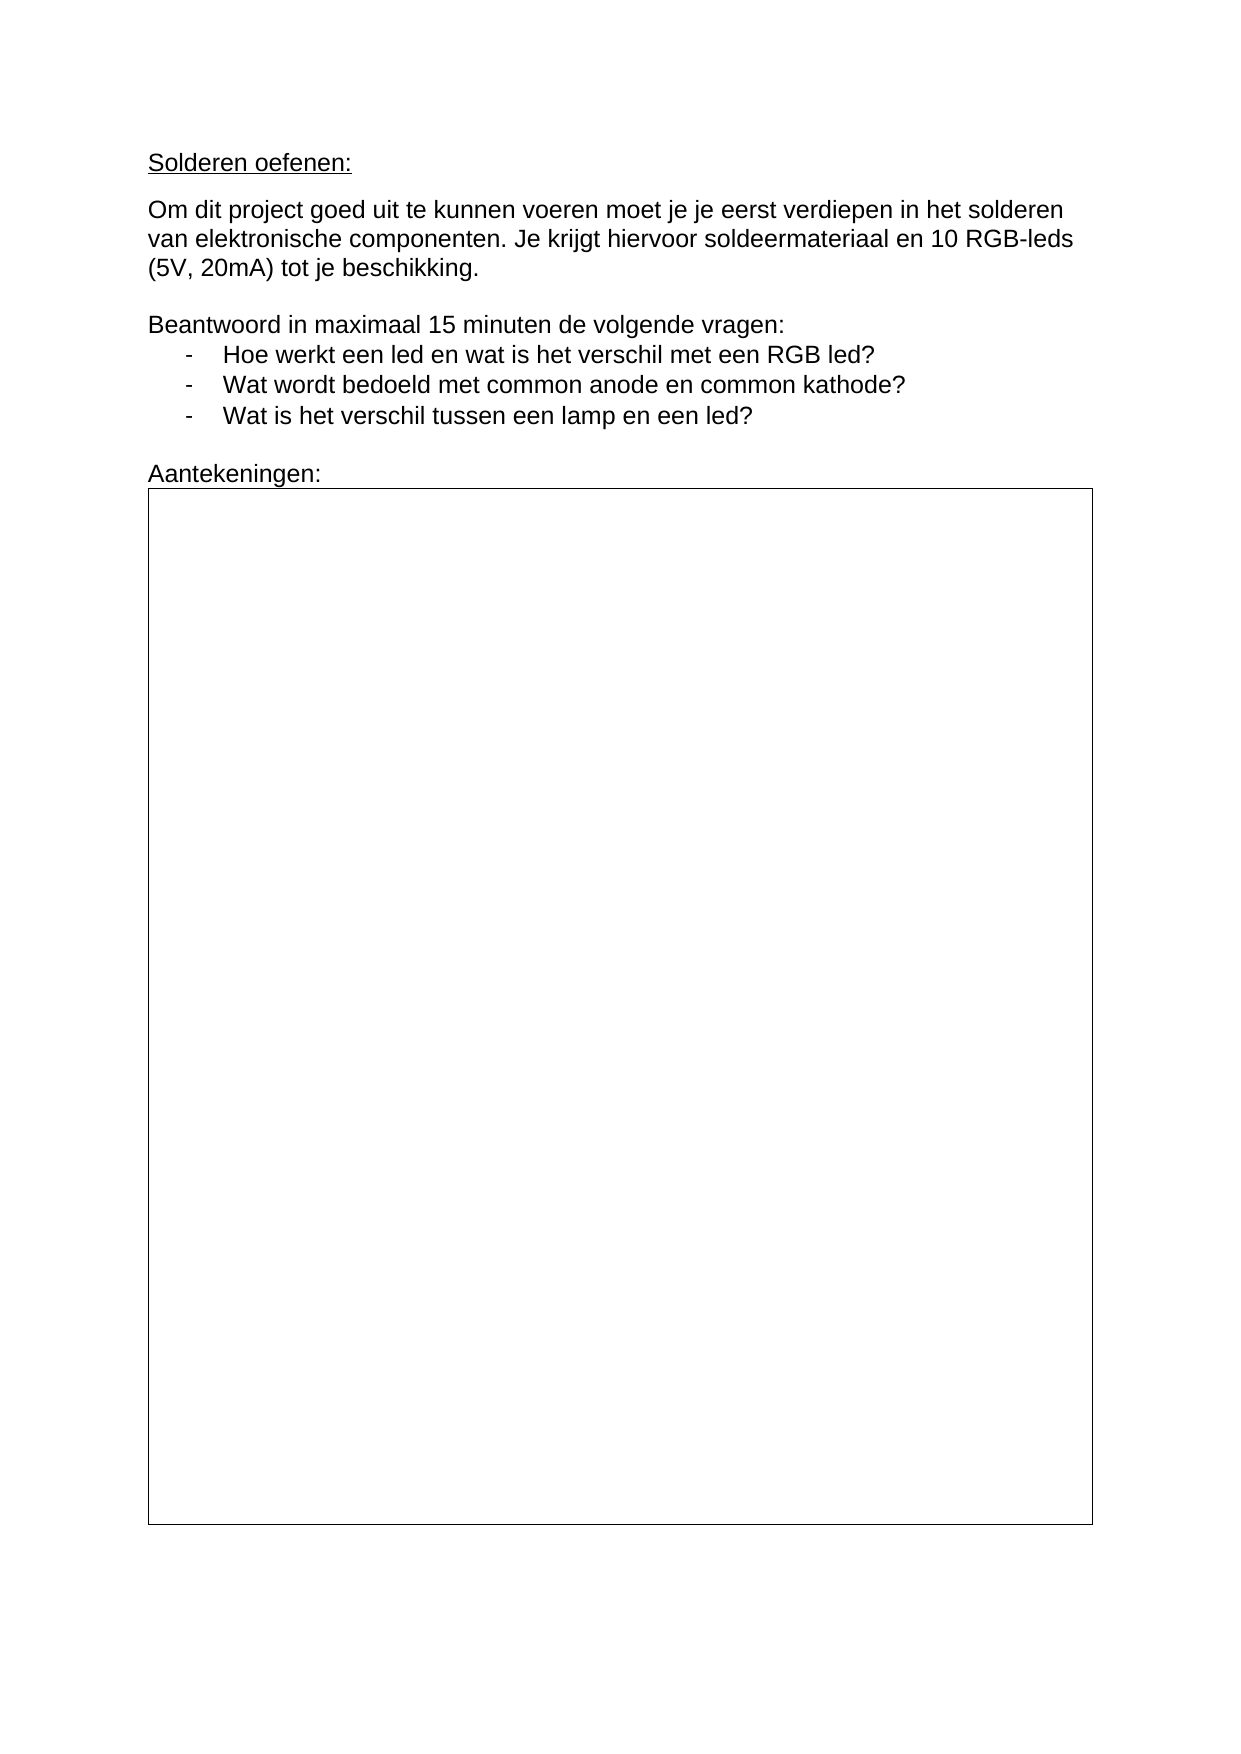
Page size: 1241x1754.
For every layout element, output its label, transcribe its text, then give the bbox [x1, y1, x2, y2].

text Beantwoord in maximaal 15 minuten de volgende vragen: [148, 310, 1093, 339]
list Wat wordt bedoeld met common anode en common kathode? [185, 369, 1093, 400]
list Wat is het verschil tussen een lamp en een led? [185, 400, 1093, 431]
list Hoe werkt een led en wat is het verschil met een RGB led? [185, 339, 1093, 369]
text Aantekeningen: [148, 459, 1093, 488]
text Solderen oefenen: [148, 148, 1093, 176]
text Om dit project goed uit te kunnen voeren moet je je eerst verdiepen in het solderen van elektronische componenten. Je krijgt hiervoor soldeermateriaal en 10 RGB-leds (5V, 20mA) tot je beschikking. [148, 195, 1093, 282]
table_header [149, 489, 1092, 1524]
